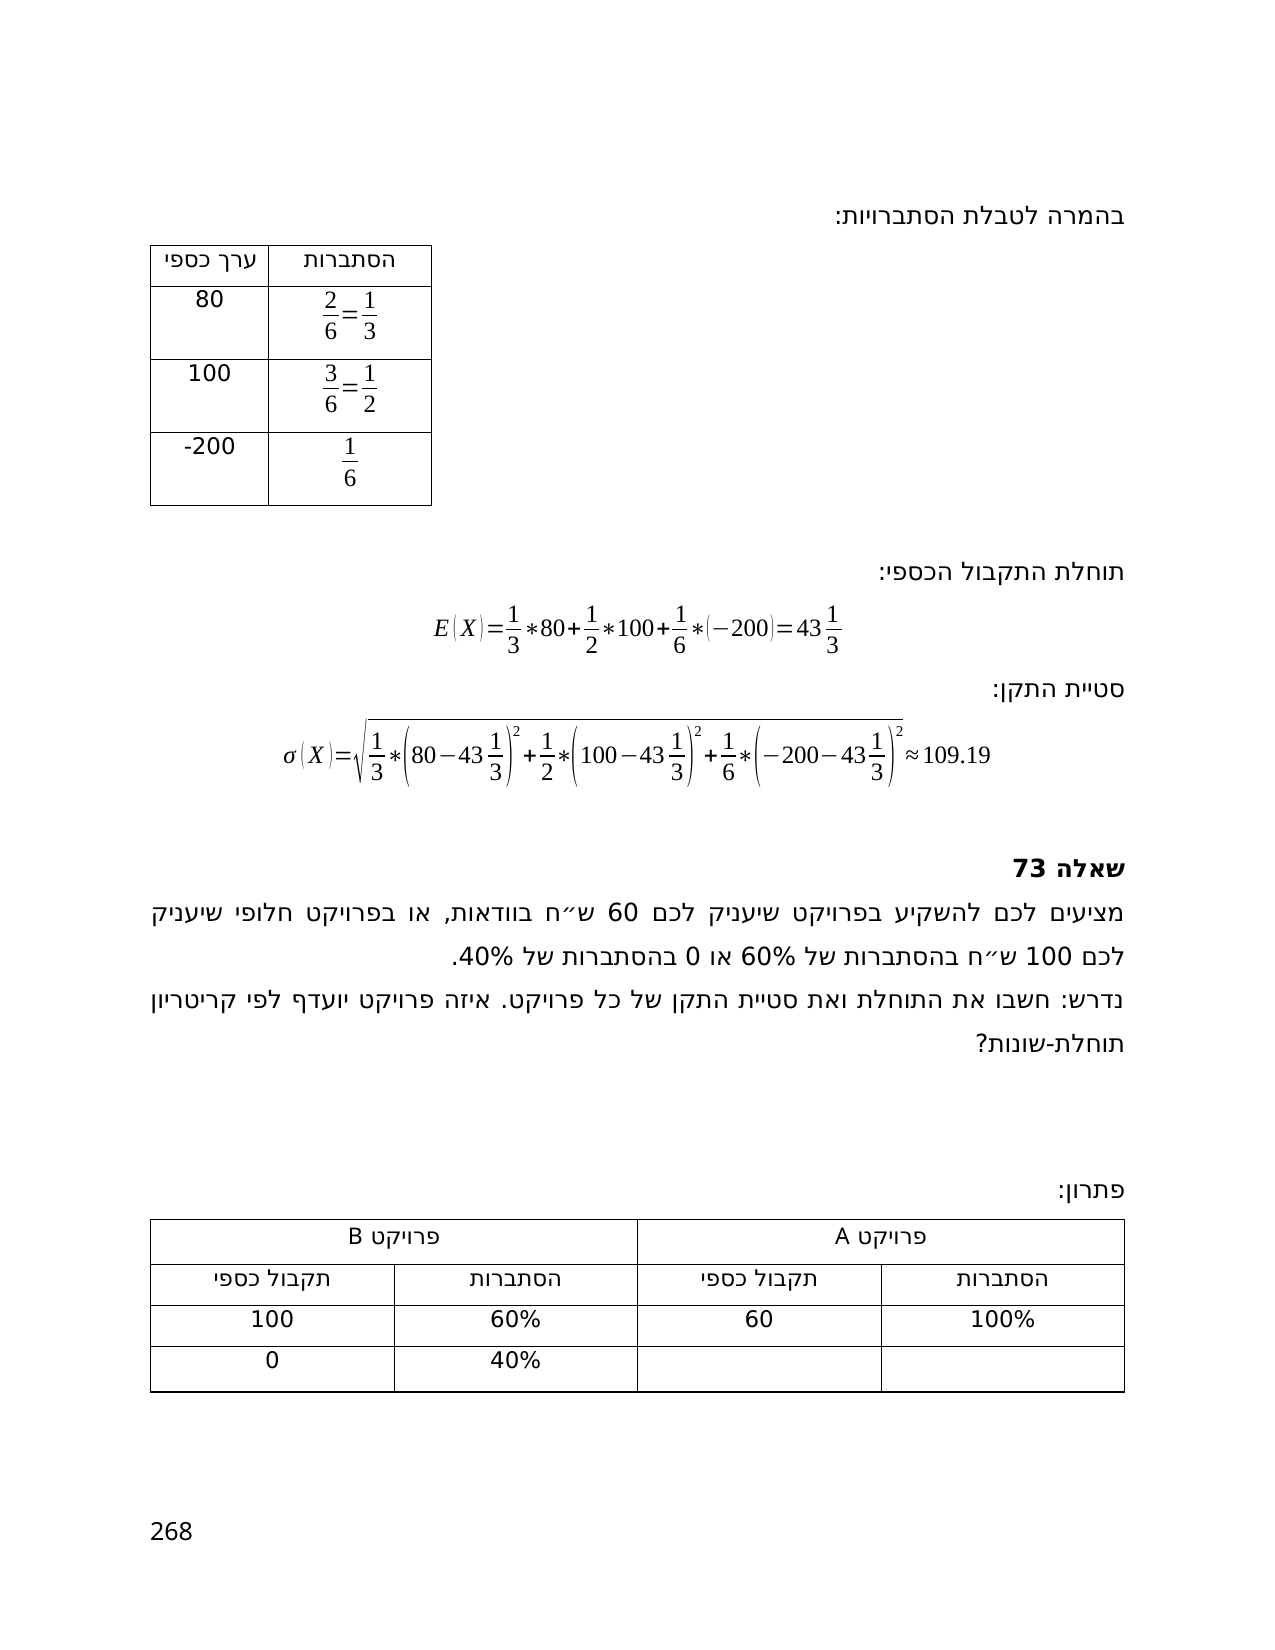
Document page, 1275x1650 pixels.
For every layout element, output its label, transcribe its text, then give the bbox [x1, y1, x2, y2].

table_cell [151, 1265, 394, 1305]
text נדרש: חשבו את התוחלת ואת סטיית התקן של כל פרויקט. איזה פרויקט יועדף לפי קריטריון תוחלת-שונות? [150, 986, 1125, 1058]
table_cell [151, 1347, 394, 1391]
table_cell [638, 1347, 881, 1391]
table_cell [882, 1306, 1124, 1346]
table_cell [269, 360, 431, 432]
text מציעים לכם להשקיע בפרויקט שיעניק לכם 60 ש״ח בוודאות, או בפרויקט חלופי שיעניק לכם 100 ש״ח בהסתברות של 60% או 0 בהסתברות של 40%. [150, 898, 1125, 971]
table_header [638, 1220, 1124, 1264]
text תוחלת התקבול הכספי: [150, 557, 1125, 586]
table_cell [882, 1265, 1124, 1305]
text שאלה 73 [150, 854, 1125, 883]
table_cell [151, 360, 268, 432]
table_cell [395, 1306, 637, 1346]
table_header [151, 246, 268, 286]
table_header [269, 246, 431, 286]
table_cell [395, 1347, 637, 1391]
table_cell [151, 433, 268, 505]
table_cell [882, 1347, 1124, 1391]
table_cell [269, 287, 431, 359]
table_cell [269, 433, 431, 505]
text בהמרה לטבלת הסתברויות: [150, 201, 1125, 230]
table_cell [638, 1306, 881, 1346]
text פתרון: [150, 1175, 1125, 1204]
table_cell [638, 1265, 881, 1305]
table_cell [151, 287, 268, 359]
text סטיית התקן: [150, 674, 1125, 703]
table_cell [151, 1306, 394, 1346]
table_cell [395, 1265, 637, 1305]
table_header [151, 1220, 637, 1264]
